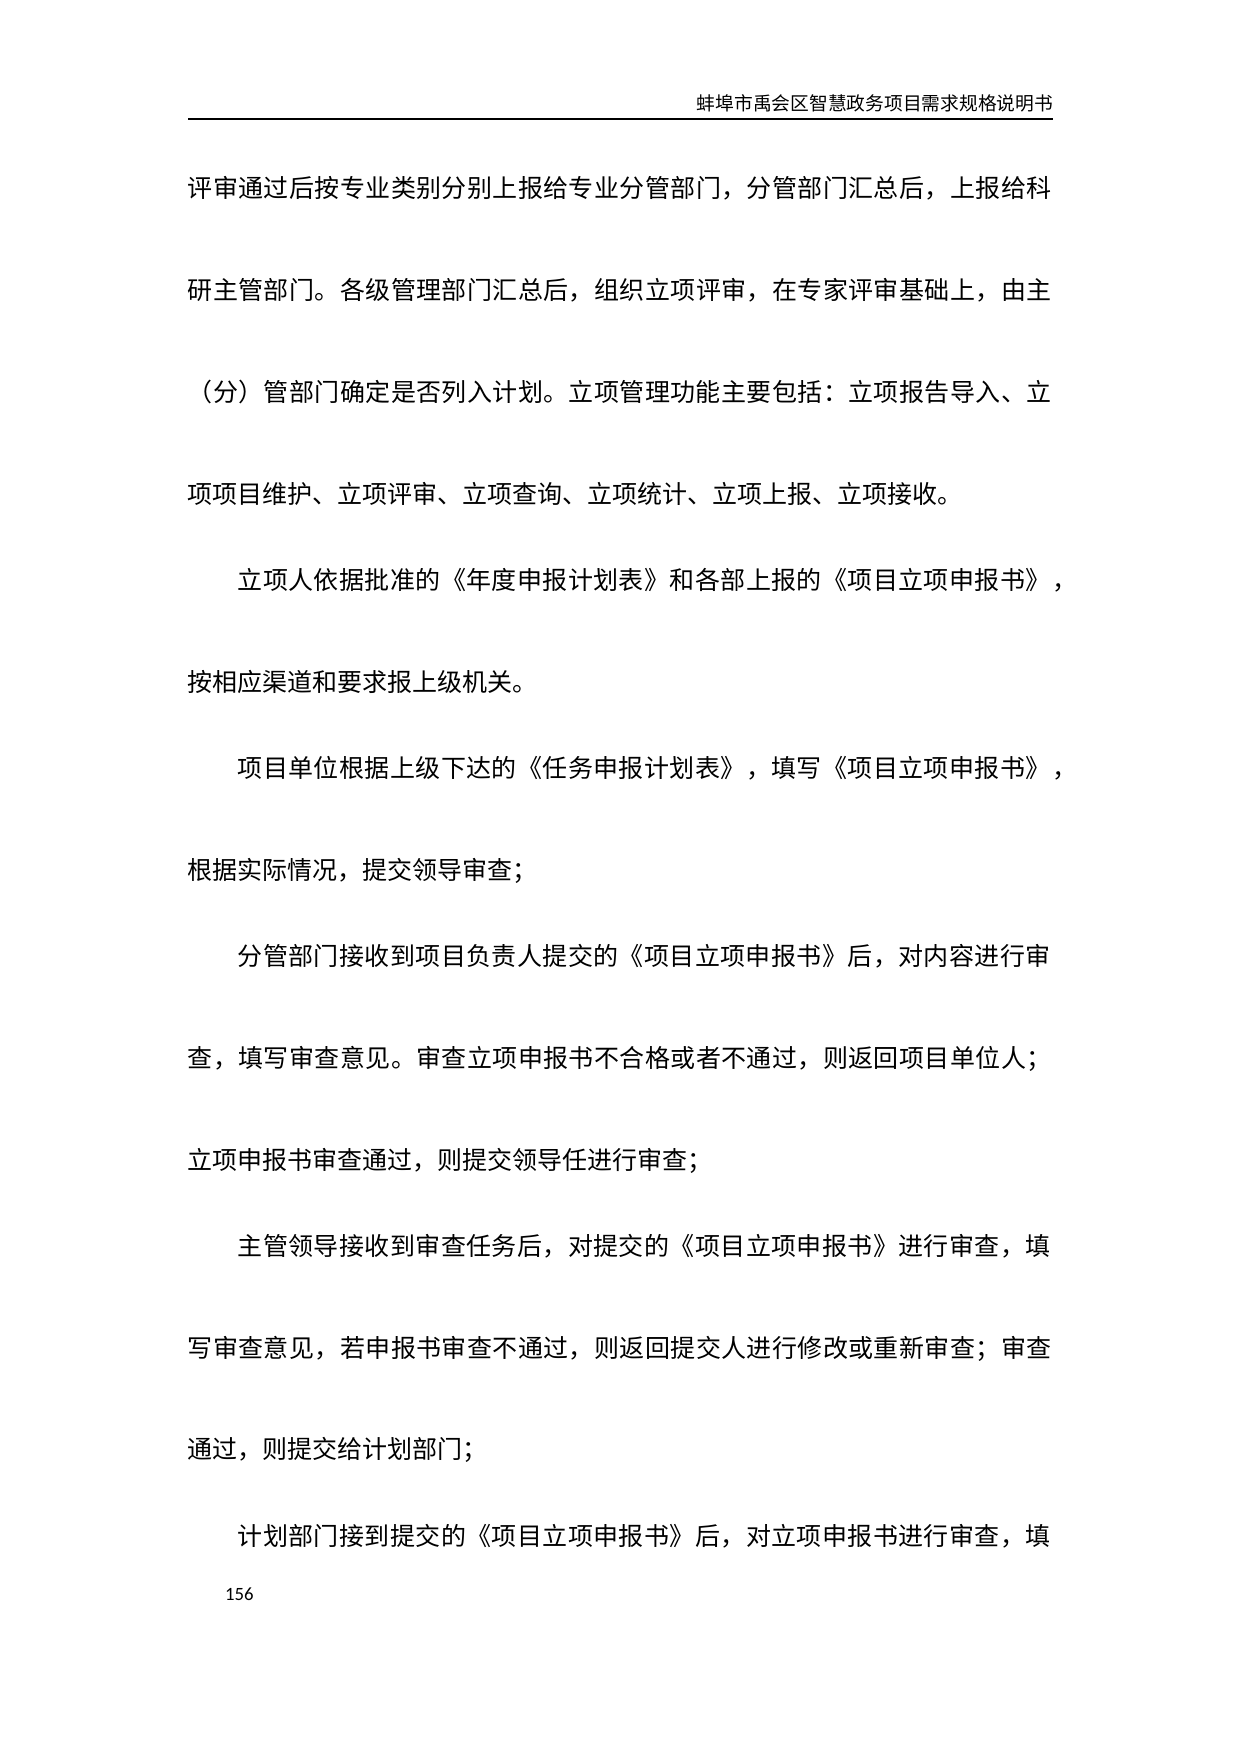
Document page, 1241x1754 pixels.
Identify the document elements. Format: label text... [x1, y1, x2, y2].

text 立项人依据批准的《年度申报计划表》和各部上报的《项目立项申报书》，按相应渠道和要求报上级机关。 [187, 545, 1053, 714]
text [187, 153, 1053, 527]
text 项目单位根据上级下达的《任务申报计划表》，填写《项目立项申报书》，根据实际情况，提交领导审查； [187, 733, 1053, 902]
text 主管领导接收到审查任务后，对提交的《项目立项申报书》进行审查，填写审查意见，若申报书审查不通过，则返回提交人进行修改或重新审查；审查通过，则提交给计划部门； [187, 1210, 1053, 1482]
text 分管部门接收到项目负责人提交的《项目立项申报书》后，对内容进行审查，填写审查意见。审查立项申报书不合格或者不通过，则返回项目单位人；立项申报书审查通过，则提交领导任进行审查； [187, 921, 1053, 1192]
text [187, 1500, 1053, 1568]
